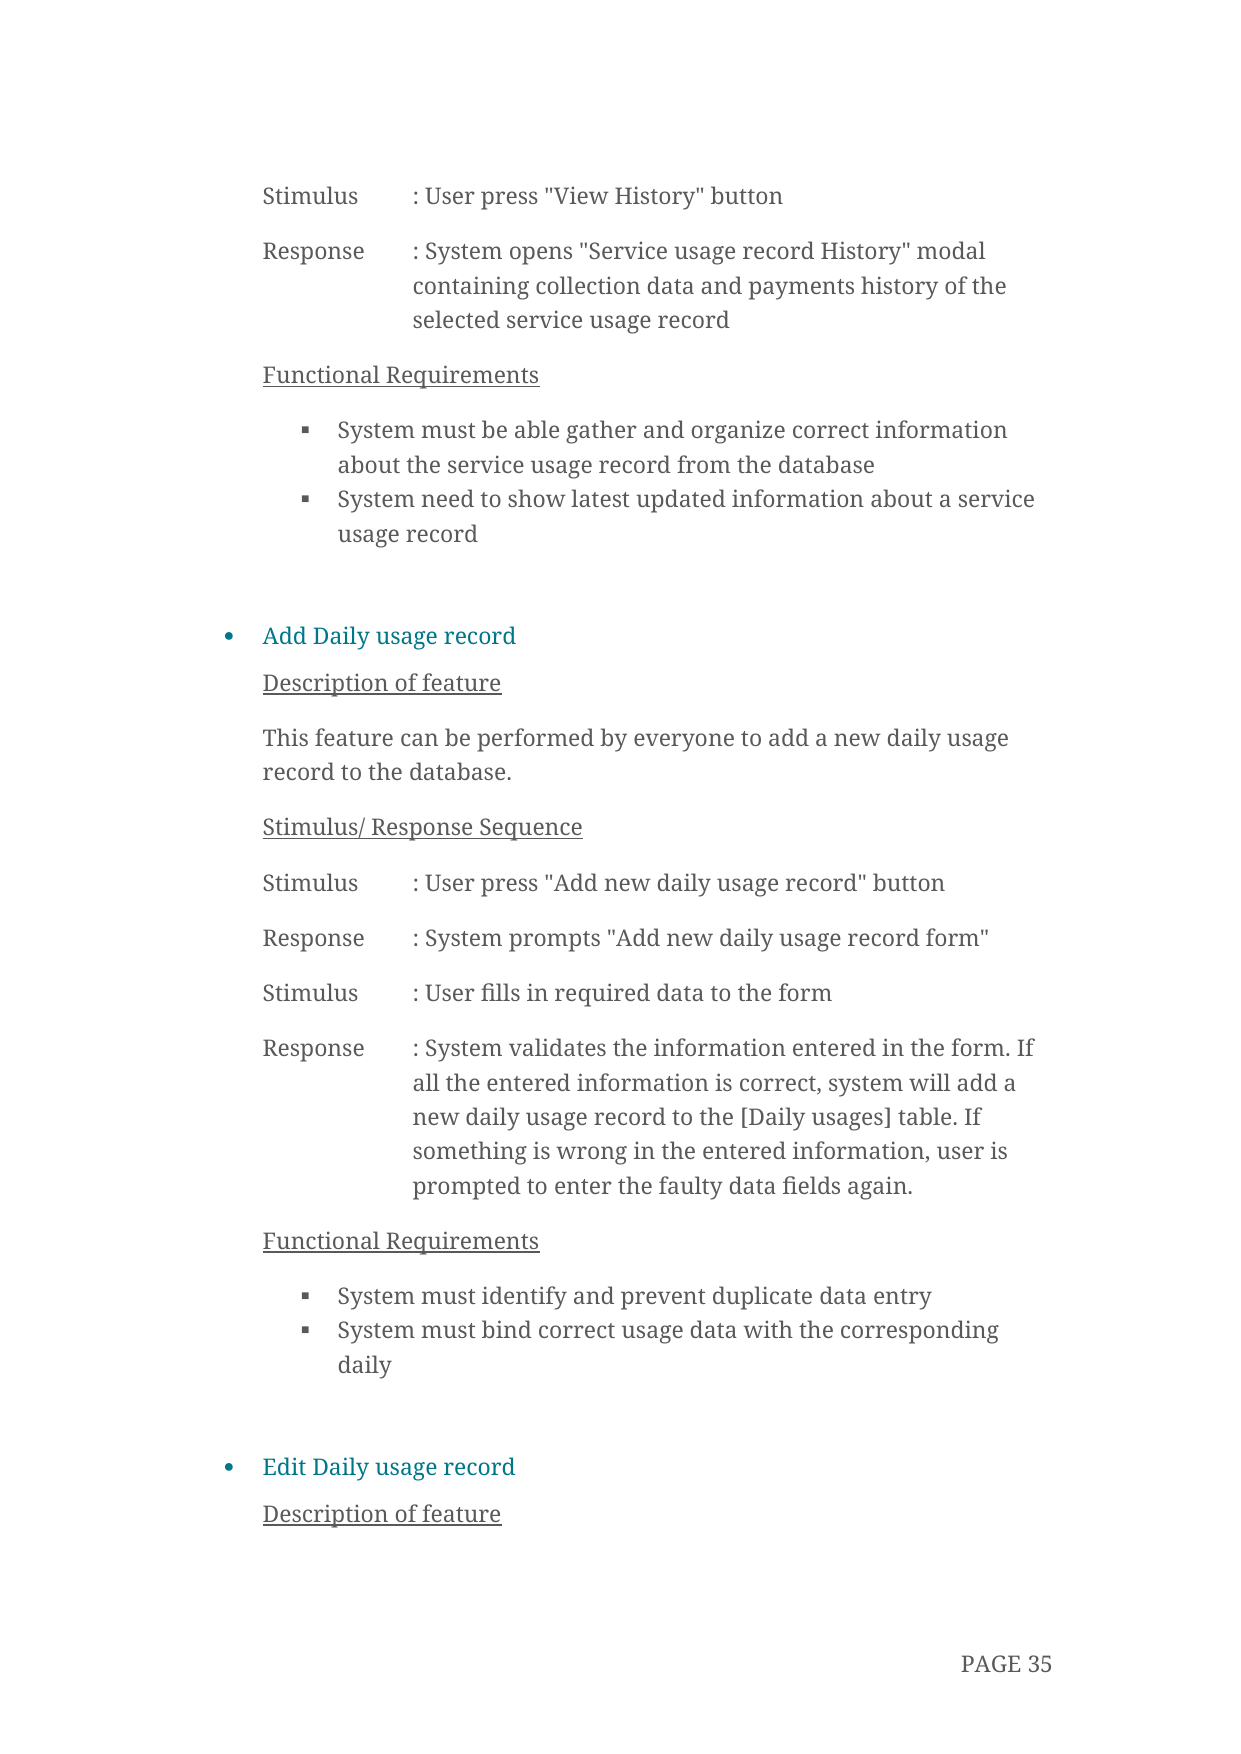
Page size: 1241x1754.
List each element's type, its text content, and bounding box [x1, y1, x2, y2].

text Stimulus/ Response Sequence [262, 811, 1053, 842]
text Response : System opens "Service usage record History" modal containing collection data and payments history of the selected service usage record [262, 235, 1053, 335]
text This feature can be performed by everyone to add a new daily usage record to the database. [262, 722, 1053, 787]
list Add Daily usage record [225, 619, 1053, 651]
text Description of feature [187, 666, 1053, 698]
text Stimulus : User press "View History" button [262, 180, 1053, 211]
text Response : System validates the information entered in the form. If all the entered information is correct, system will add a new daily usage record to the [Daily usages] table. If something is wrong in the entered information, user is prompted to enter the faulty data fields again. [262, 1032, 1053, 1201]
list Edit Daily usage record [225, 1451, 1053, 1482]
list System need to show latest updated information about a service usage record [300, 483, 1053, 549]
text Description of feature [187, 1498, 1053, 1529]
list System must bind correct usage data with the corresponding daily [300, 1314, 1053, 1380]
text Functional Requirements [262, 359, 1053, 390]
list System must identify and prevent duplicate data entry [300, 1280, 1053, 1311]
text Stimulus : User fills in required data to the form [262, 977, 1053, 1008]
text Functional Requirements [262, 1225, 1053, 1256]
list System must be able gather and organize correct information about the service usage record from the database [300, 414, 1053, 480]
text Stimulus : User press "Add new daily usage record" button [262, 866, 1053, 898]
text Response : System prompts "Add new daily usage record form" [262, 922, 1053, 953]
